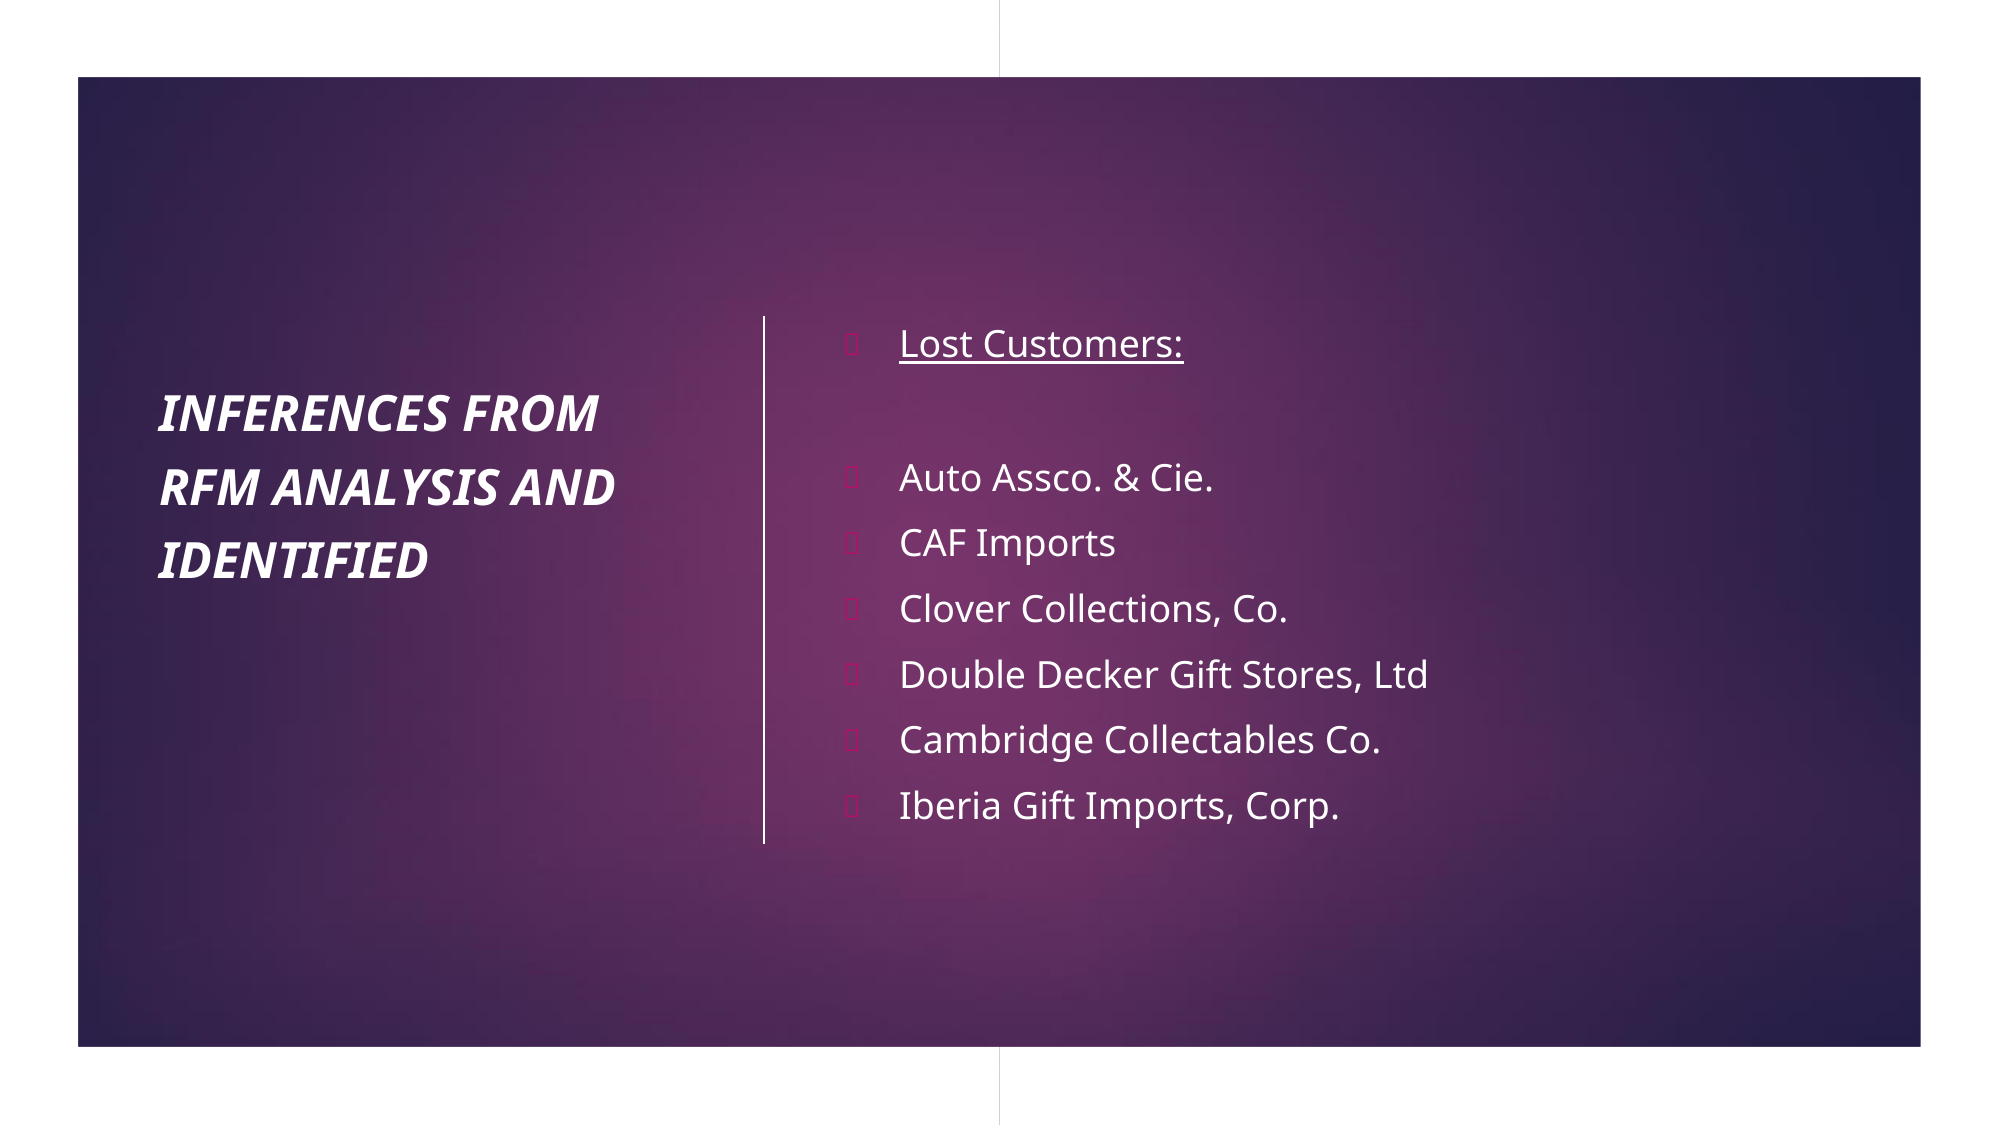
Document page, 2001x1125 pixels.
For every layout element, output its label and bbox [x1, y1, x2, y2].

picture [79, 78, 1920, 1046]
